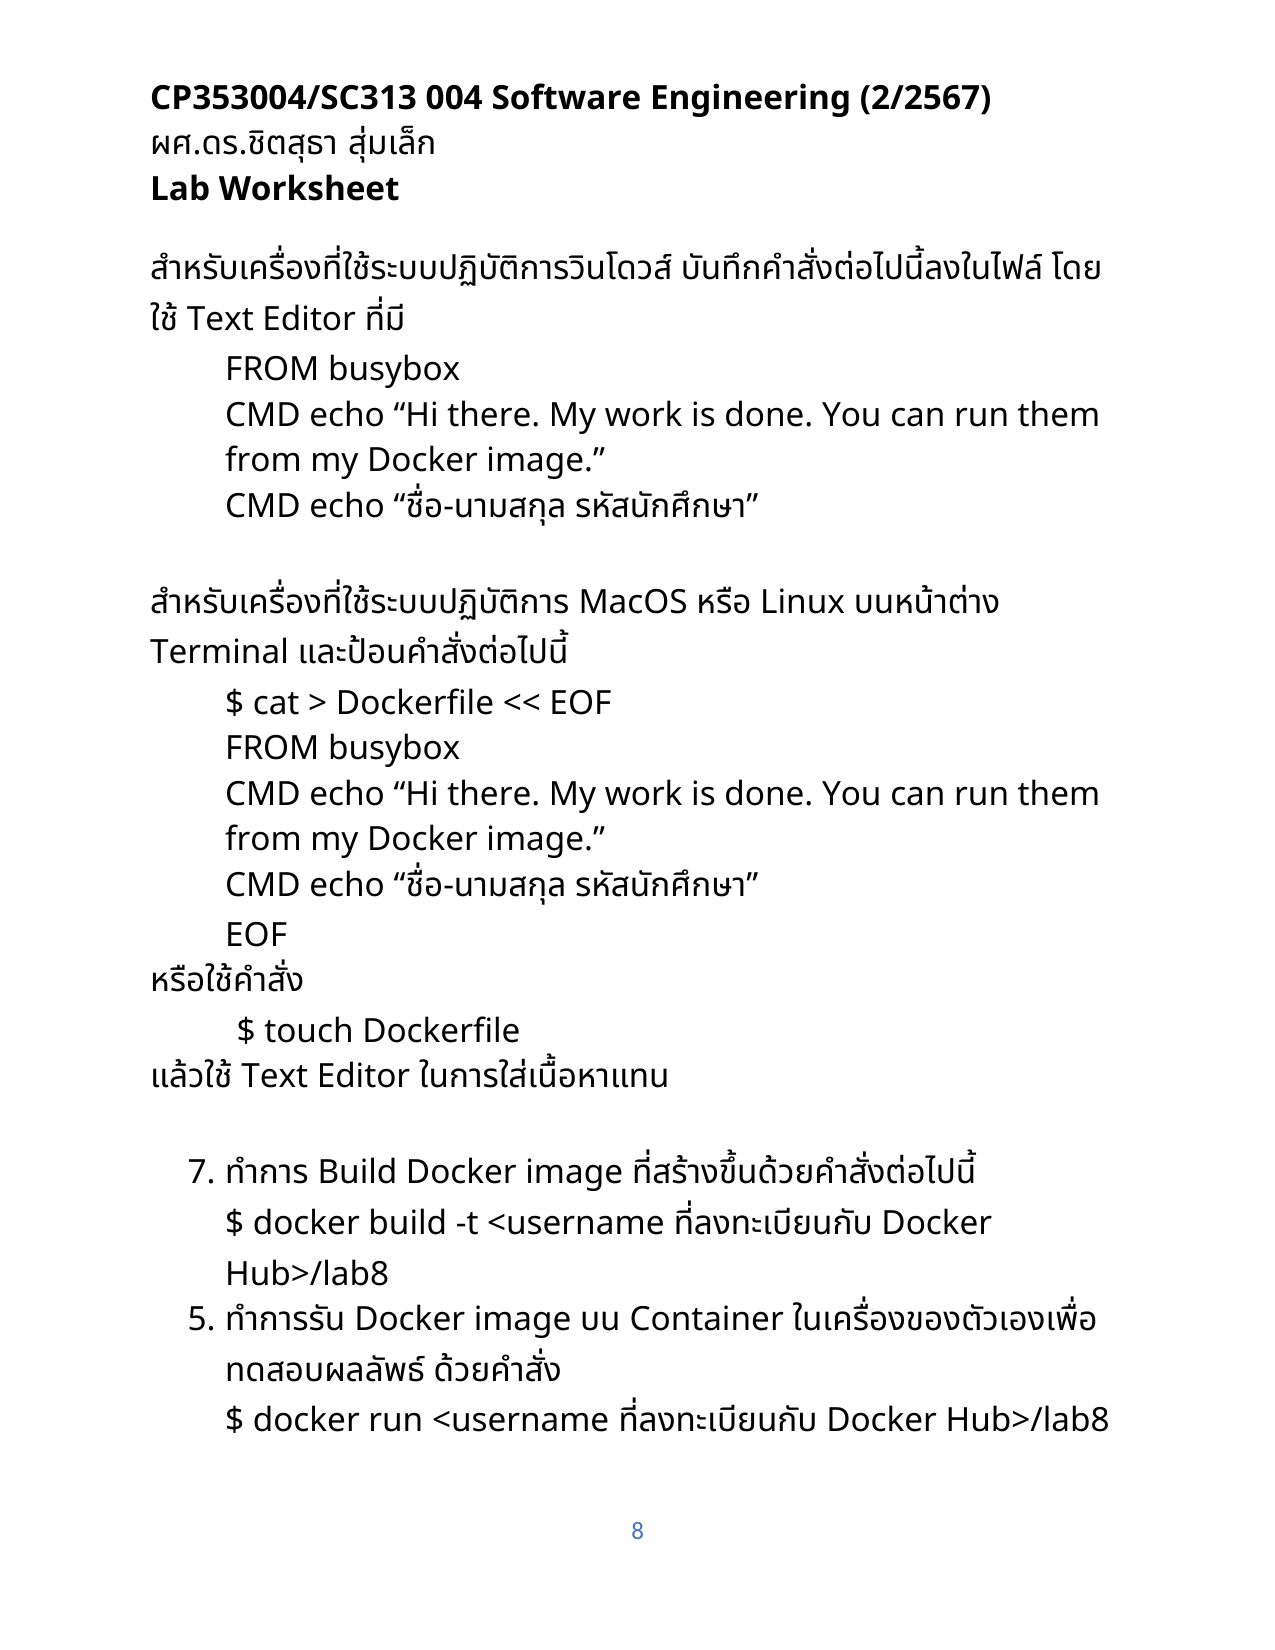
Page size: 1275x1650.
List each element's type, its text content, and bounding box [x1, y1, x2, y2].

text CMD echo “ชื่อ-นามสกุล รหัสนักศึกษา” [225, 481, 1125, 532]
text FROM busybox [225, 345, 1125, 391]
text สำหรับเครื่องที่ใช้ระบบปฏิบัติการวินโดวส์ บันทึกคำสั่งต่อไปนี้ลงในไฟล์ โดยใช้ Text Editor ที่มี [150, 244, 1125, 345]
text $ cat > Dockerfile << EOF [225, 679, 1125, 724]
text $ touch Dockerfile [150, 1007, 1125, 1052]
text CMD echo “ชื่อ-นามสกุล รหัสนักศึกษา” [225, 860, 1125, 911]
text หรือใช้คำสั่ง [150, 956, 1125, 1007]
text $ docker build -t <username ที่ลงทะเบียนกับ Docker Hub>/lab8 [225, 1199, 1125, 1295]
text แล้วใช้ Text Editor ในการใส่เนื้อหาแทน [150, 1052, 1125, 1103]
text CMD echo “Hi there. My work is done. You can run them from my Docker image.” [225, 391, 1125, 481]
list ทำการรัน Docker image บน Container ในเครื่องของตัวเองเพื่อทดสอบผลลัพธ์ ด้วยคำสั่ง [187, 1295, 1125, 1396]
text FROM busybox [225, 724, 1125, 769]
text CMD echo “Hi there. My work is done. You can run them from my Docker image.” [225, 769, 1125, 860]
text สำหรับเครื่องที่ใช้ระบบปฏิบัติการ MacOS หรือ Linux บนหน้าต่าง Terminal และป้อนคำสั่งต่อไปนี้ [150, 577, 1125, 679]
text EOF [225, 911, 1125, 956]
text $ docker run <username ที่ลงทะเบียนกับ Docker Hub>/lab8 [225, 1396, 1125, 1447]
list ทำการ Build Docker image ที่สร้างขึ้นด้วยคำสั่งต่อไปนี้ [187, 1148, 1125, 1199]
